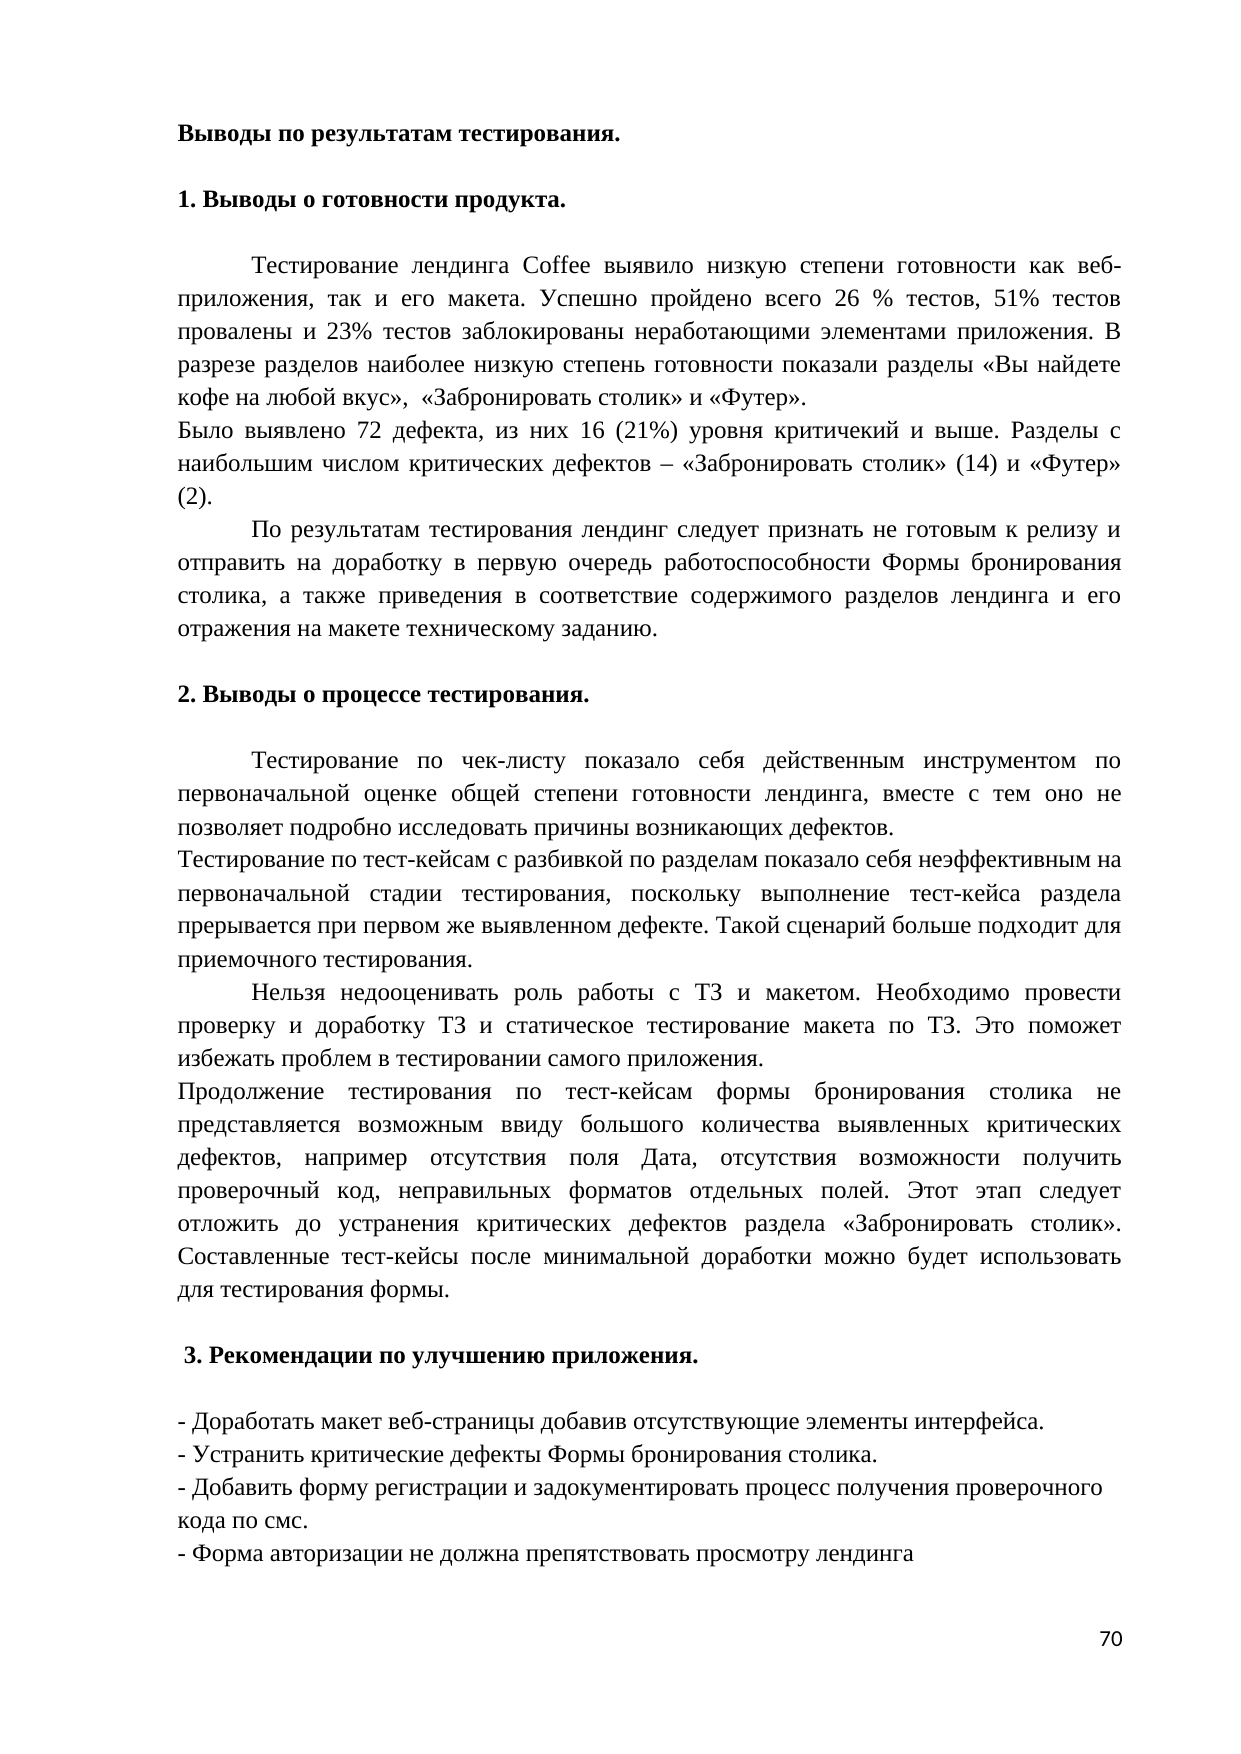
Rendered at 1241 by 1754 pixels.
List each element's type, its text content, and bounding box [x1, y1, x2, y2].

text Тестирование по чек-листу показало себя действенным инструментом по первоначальной оценке общей степени готовности лендинга, вместе с тем оно не позволяет подробно исследовать причины возникающих дефектов. [177, 746, 1122, 840]
text Продолжение тестирования по тест-кейсам формы бронирования столика не представляется возможным ввиду большого количества выявленных критических дефектов, например отсутствия поля Дата, отсутствия возможности получить проверочный код, неправильных форматов отдельных полей. Этот этап следует отложить до устранения критических дефектов раздела «Забронировать столик». Составленные тест-кейсы после минимальной доработки можно будет использовать для тестирования формы. [177, 1076, 1122, 1303]
text Было выявлено 72 дефекта, из них 16 (21%) уровня критичекий и выше. Разделы с наибольшим числом критических дефектов – «Забронировать столик» (14) и «Футер» (2). [177, 415, 1122, 510]
text 1. Выводы о готовности продукта. [177, 184, 1122, 213]
text Нельзя недооценивать роль работы с ТЗ и макетом. Необходимо провести проверку и доработку ТЗ и статическое тестирование макета по ТЗ. Это поможет избежать проблем в тестировании самого приложения. [177, 977, 1122, 1071]
text 2. Выводы о процессе тестирования. [177, 679, 1122, 708]
text Тестирование по тест-кейсам с разбивкой по разделам показало себя неэффективным на первоначальной стадии тестирования, поскольку выполнение тест-кейса раздела прерывается при первом же выявленном дефекте. Такой сценарий больше подходит для приемочного тестирования. [177, 844, 1122, 972]
text - Доработать макет веб-страницы добавив отсутствующие элементы интерфейса. [177, 1406, 1122, 1435]
text - Устранить критические дефекты Формы бронирования столика. [177, 1439, 1122, 1468]
text - Добавить форму регистрации и задокументировать процесс получения проверочного кода по смс. [177, 1472, 1122, 1534]
text Выводы по результатам тестирования. [177, 118, 1122, 147]
text Тестирование лендинга Coffee выявило низкую степени готовности как веб-приложения, так и его макета. Успешно пройдено всего 26 % тестов, 51% тестов провалены и 23% тестов заблокированы неработающими элементами приложения. В разрезе разделов наиболее низкую степень готовности показали разделы «Вы найдете кофе на любой вкус», «Забронировать столик» и «Футер». [177, 250, 1122, 411]
text По результатам тестирования лендинг следует признать не готовым к релизу и отправить на доработку в первую очередь работоспособности Формы бронирования столика, а также приведения в соответствие содержимого разделов лендинга и его отражения на макете техническому заданию. [177, 514, 1122, 642]
text 3. Рекомендации по улучшению приложения. [177, 1340, 1122, 1369]
text - Форма авторизации не должна препятствовать просмотру лендинга [177, 1538, 1122, 1567]
